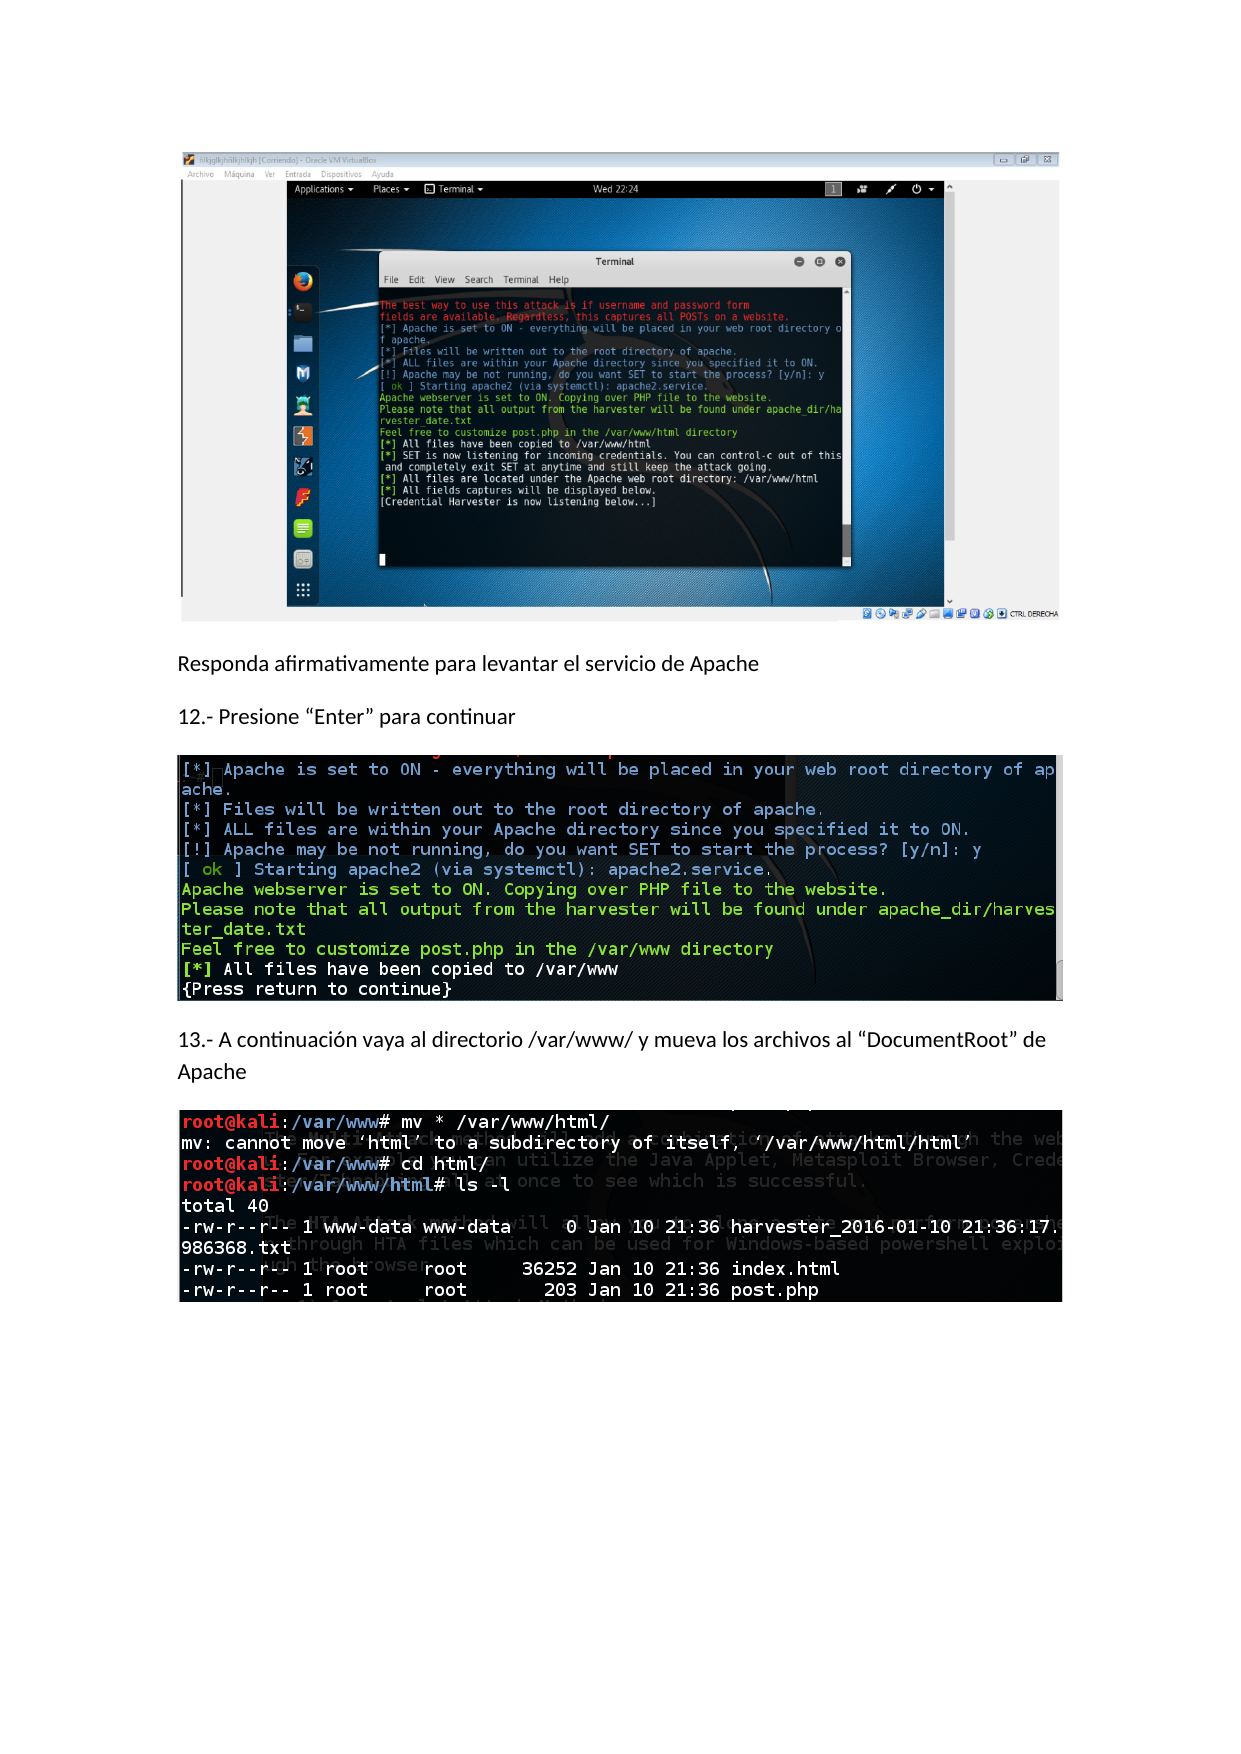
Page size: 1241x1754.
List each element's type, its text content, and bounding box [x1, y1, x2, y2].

text 13.- A continuación vaya al directorio /var/www/ y mueva los archivos al “DocumentRoot” de Apache [177, 1025, 1063, 1085]
picture [177, 147, 1063, 625]
text Responda afirmativamente para levantar el servicio de Apache [177, 649, 1063, 677]
text 12.- Presione “Enter” para continuar [177, 702, 1063, 731]
picture [177, 1110, 1063, 1302]
picture [177, 755, 1063, 1001]
